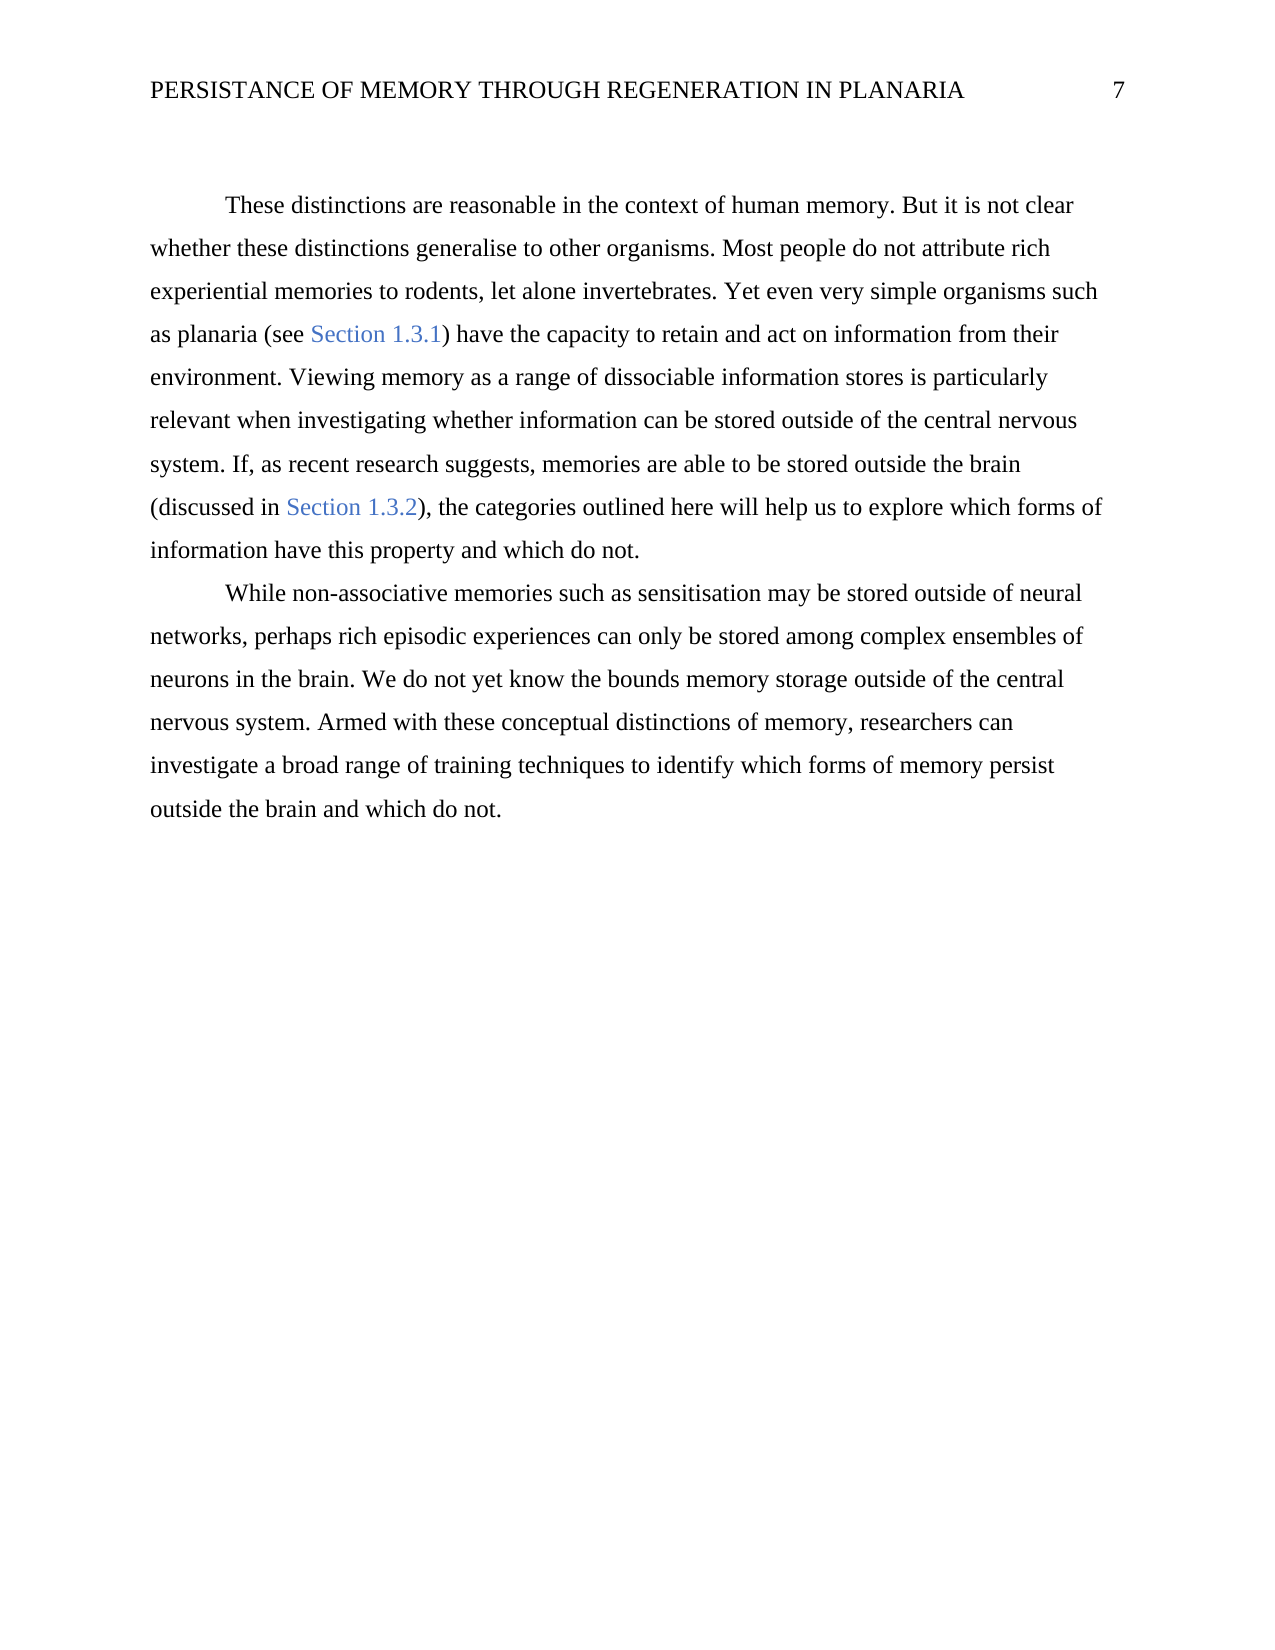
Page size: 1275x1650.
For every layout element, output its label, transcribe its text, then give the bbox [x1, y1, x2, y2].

text While non-associative memories such as sensitisation may be stored outside of neural networks, perhaps rich episodic experiences can only be stored among complex ensembles of neurons in the brain. We do not yet know the bounds memory storage outside of the central nervous system. Armed with these conceptual distinctions of memory, researchers can investigate a broad range of training techniques to identify which forms of memory persist outside the brain and which do not. [150, 578, 1125, 822]
text These distinctions are reasonable in the context of human memory. But it is not clear whether these distinctions generalise to other organisms. Most people do not attribute rich experiential memories to rodents, let alone invertebrates. Yet even very simple organisms such as planaria (see Section 1.3.1) have the capacity to retain and act on information from their environment. Viewing memory as a range of dissociable information stores is particularly relevant when investigating whether information can be stored outside of the central nervous system. If, as recent research suggests, memories are able to be stored outside the brain (discussed in Section 1.3.2), the categories outlined here will help us to explore which forms of information have this property and which do not. [150, 190, 1125, 564]
